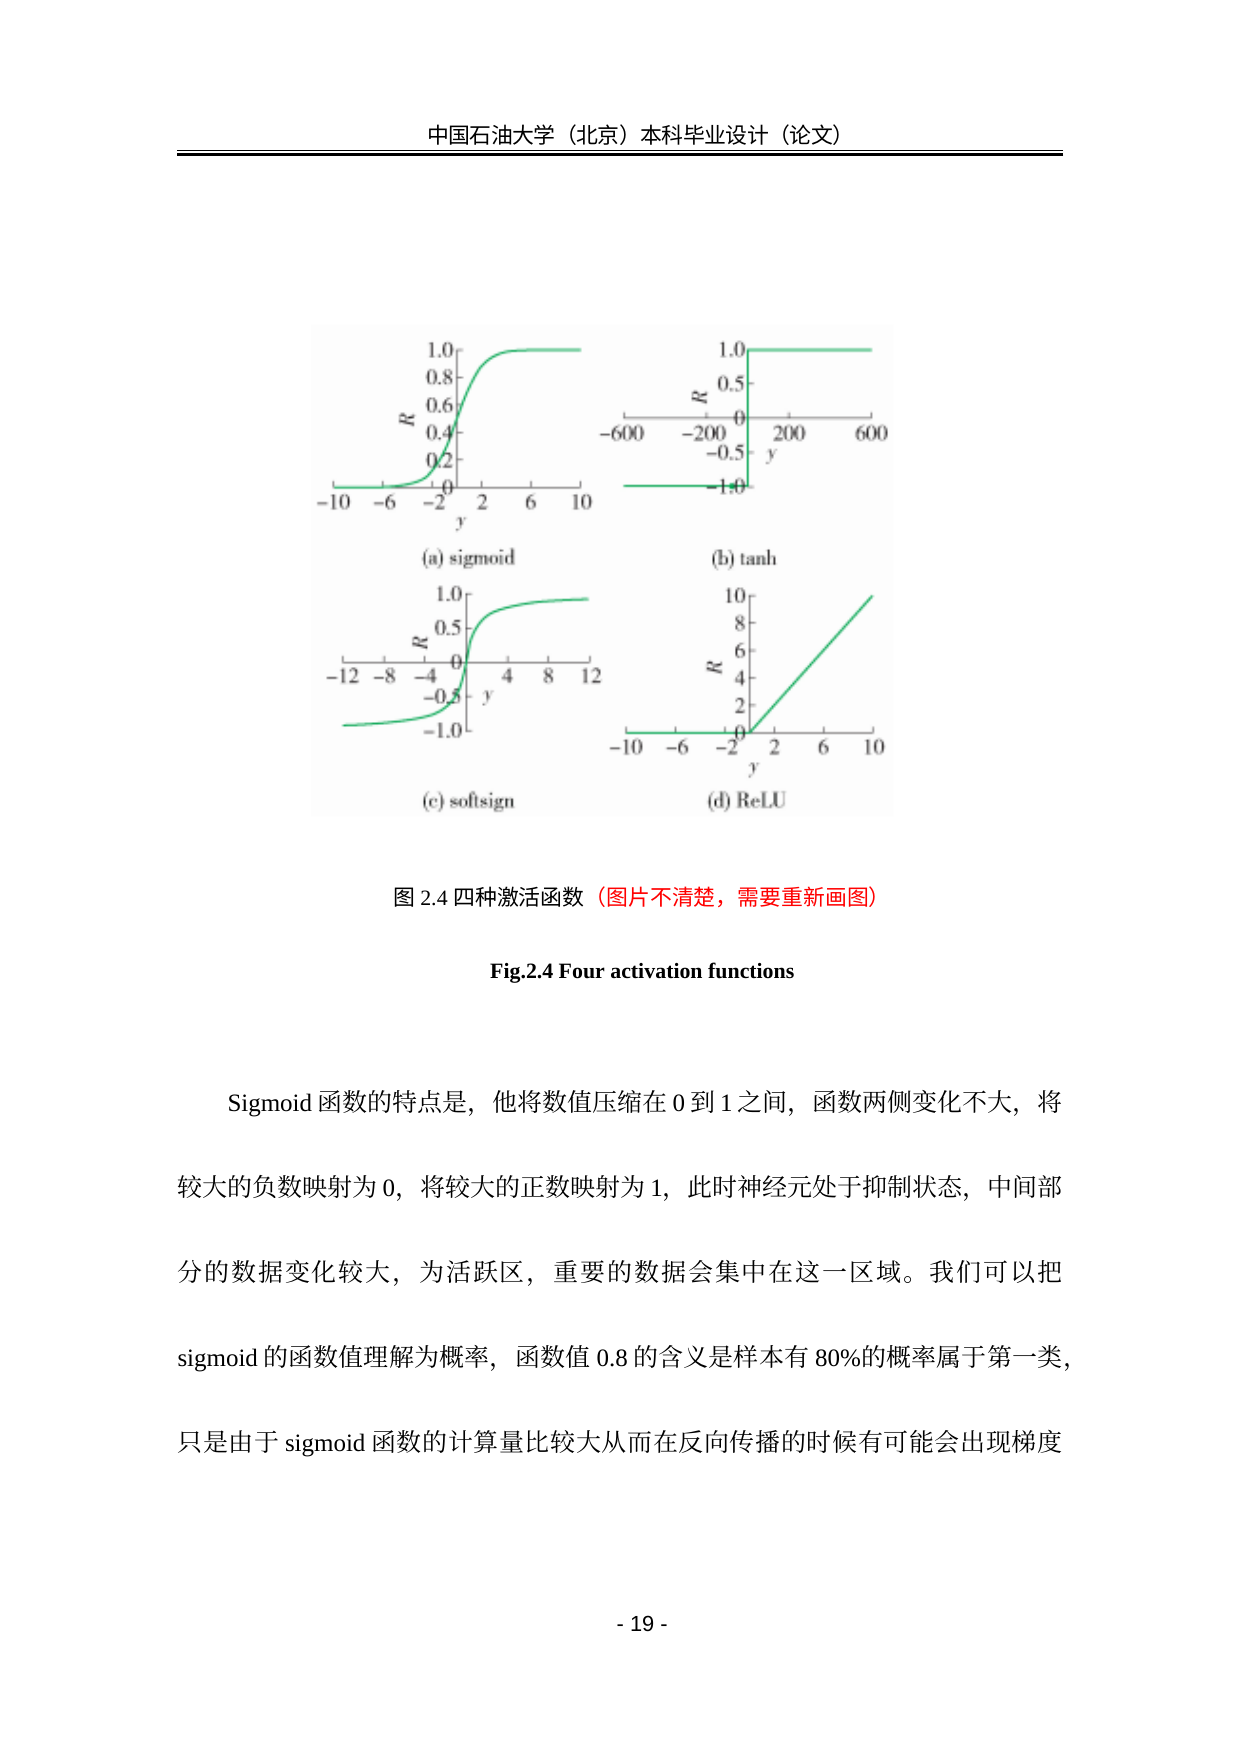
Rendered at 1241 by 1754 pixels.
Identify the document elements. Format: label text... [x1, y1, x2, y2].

subtitle Fig.2.4 Four activation functions [177, 954, 1063, 988]
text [177, 1067, 1063, 1475]
picture [310, 301, 926, 839]
subtitle 图 2.4 四种激活函数（图片不清楚，需要重新画图） [177, 879, 1063, 913]
